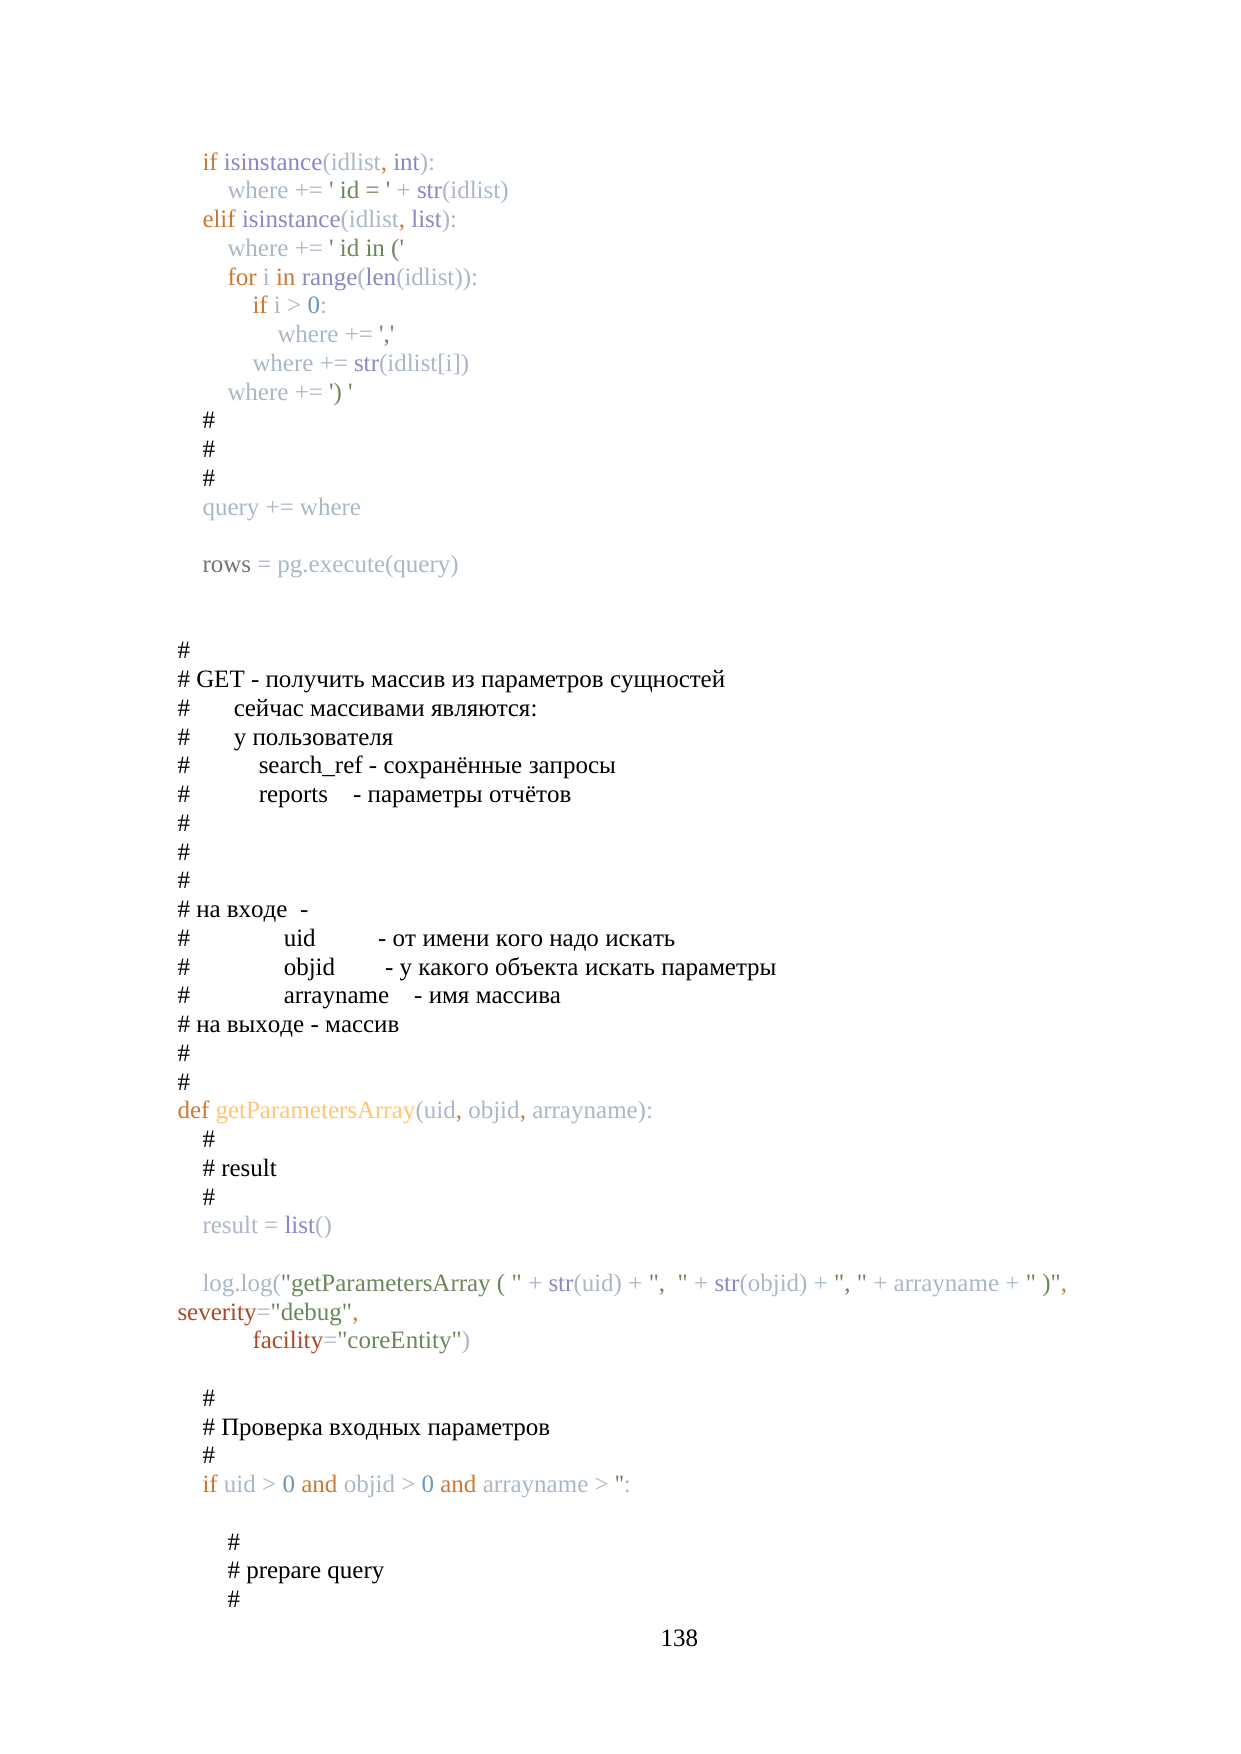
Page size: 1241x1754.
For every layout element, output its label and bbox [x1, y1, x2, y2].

text [177, 118, 1181, 1613]
